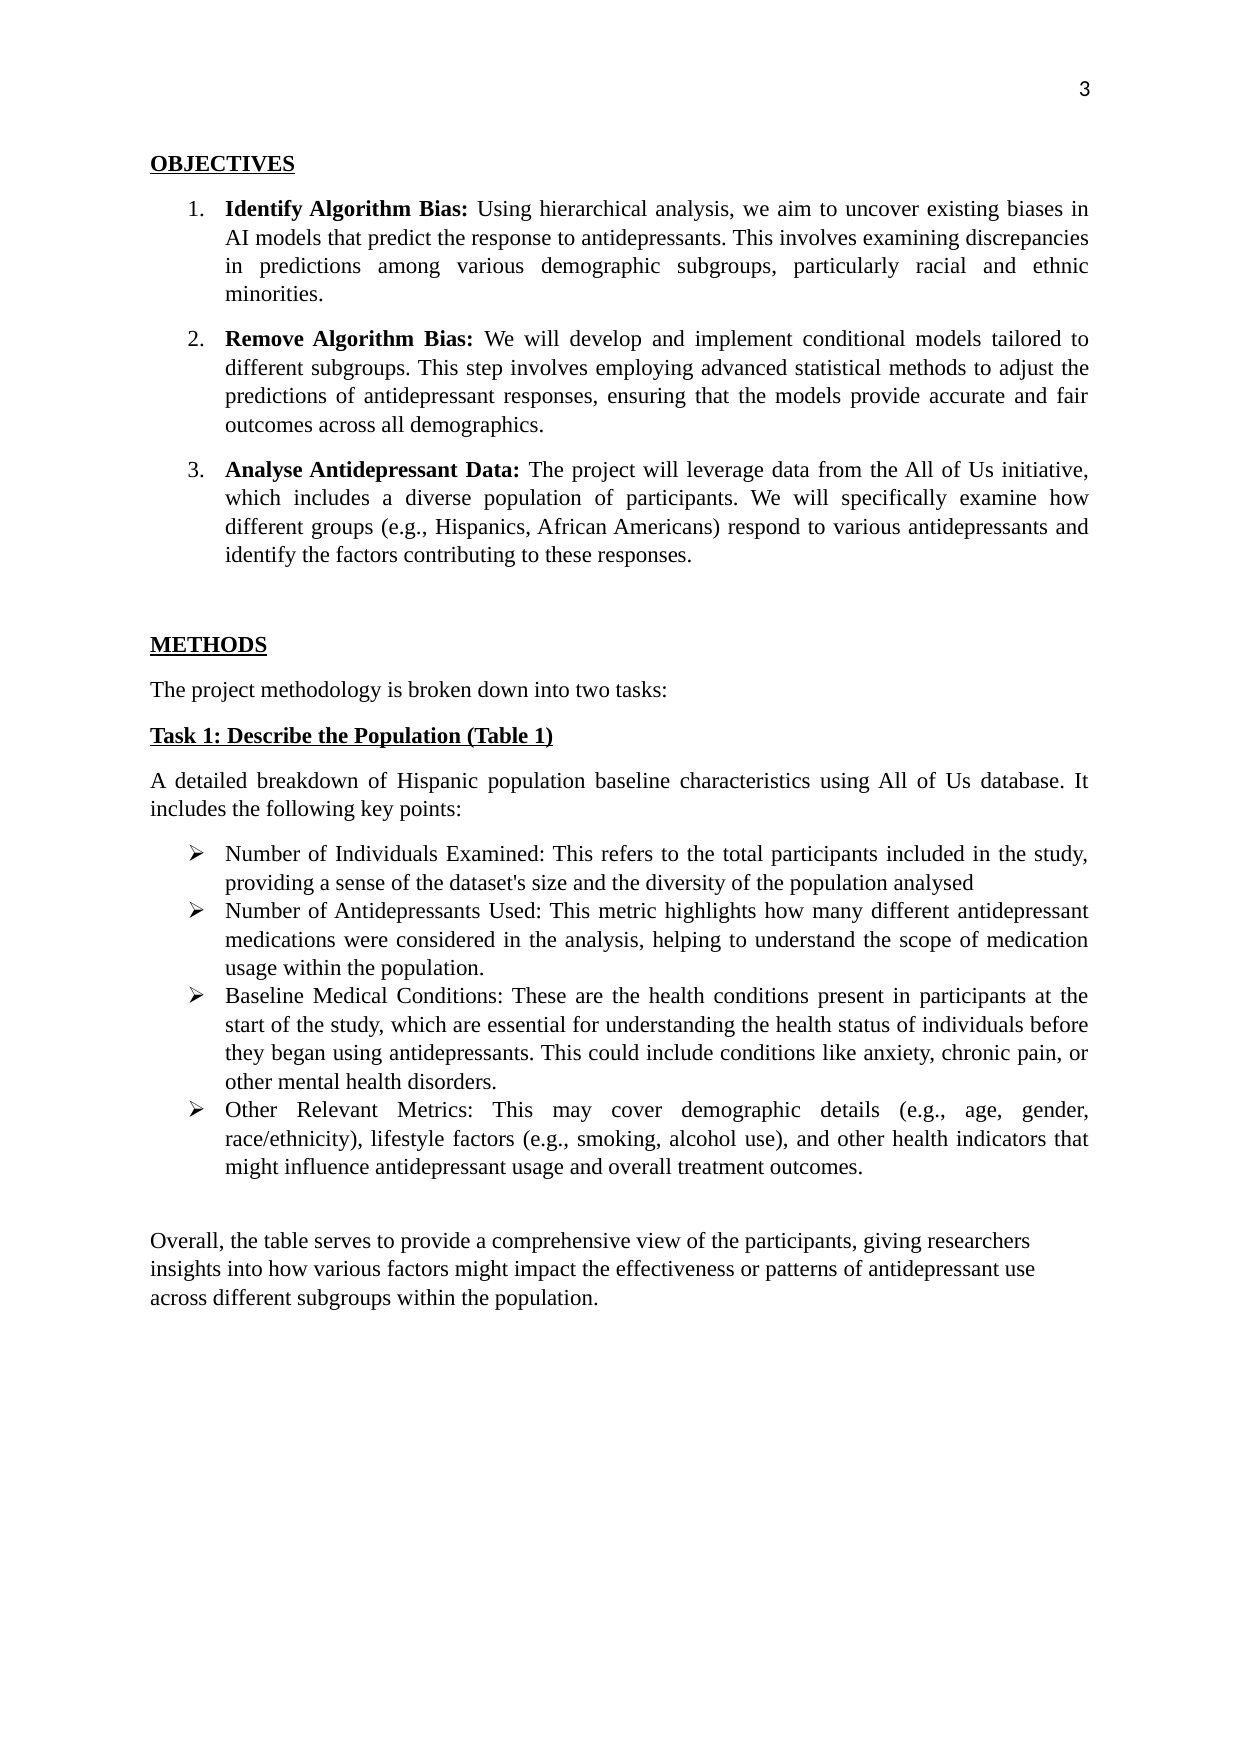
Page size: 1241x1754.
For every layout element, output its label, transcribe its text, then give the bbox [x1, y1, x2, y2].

list Analyse Antidepressant Data: The project will leverage data from the All of Us initiative, which includes a diverse population of participants. We will specifically examine how different groups (e.g., Hispanics, African Americans) respond to various antidepressants and identify the factors contributing to these responses. [187, 456, 1090, 568]
text A detailed breakdown of Hispanic population baseline characteristics using All of Us database. It includes the following key points: [150, 767, 1090, 822]
list Identify Algorithm Bias: Using hierarchical analysis, we aim to uncover existing biases in AI models that predict the response to antidepressants. This involves examining discrepancies in predictions among various demographic subgroups, particularly racial and ethnic minorities. [187, 195, 1090, 307]
list Remove Algorithm Bias: We will develop and implement conditional models tailored to different subgroups. This step involves employing advanced statistical methods to adjust the predictions of antidepressant responses, ensuring that the models provide accurate and fair outcomes across all demographics. [187, 326, 1090, 437]
list Number of Antidepressants Used: This metric highlights how many different antidepressant medications were considered in the analysis, helping to understand the scope of medication usage within the population. [187, 897, 1090, 980]
text METHODS [150, 631, 1090, 658]
list Other Relevant Metrics: This may cover demographic details (e.g., age, gender, race/ethnicity), lifestyle factors (e.g., smoking, alcohol use), and other health indicators that might influence antidepressant usage and overall treatment outcomes. [187, 1096, 1090, 1179]
list Number of Individuals Examined: This refers to the total participants included in the study, providing a sense of the dataset's size and the diversity of the population analysed [187, 840, 1090, 895]
text Overall, the table serves to provide a comprehensive view of the participants, giving researchers insights into how various factors might impact the effectiveness or patterns of antidepressant use across different subgroups within the population. [150, 1227, 1090, 1340]
text OBJECTIVES [150, 150, 1090, 176]
text The project methodology is broken down into two tasks: [150, 677, 1090, 703]
list Baseline Medical Conditions: These are the health conditions present in participants at the start of the study, which are essential for understanding the health status of individuals before they began using antidepressants. This could include conditions like anxiety, chronic pain, or other mental health disorders. [187, 982, 1090, 1094]
text Task 1: Describe the Population (Table 1) [150, 722, 1090, 748]
